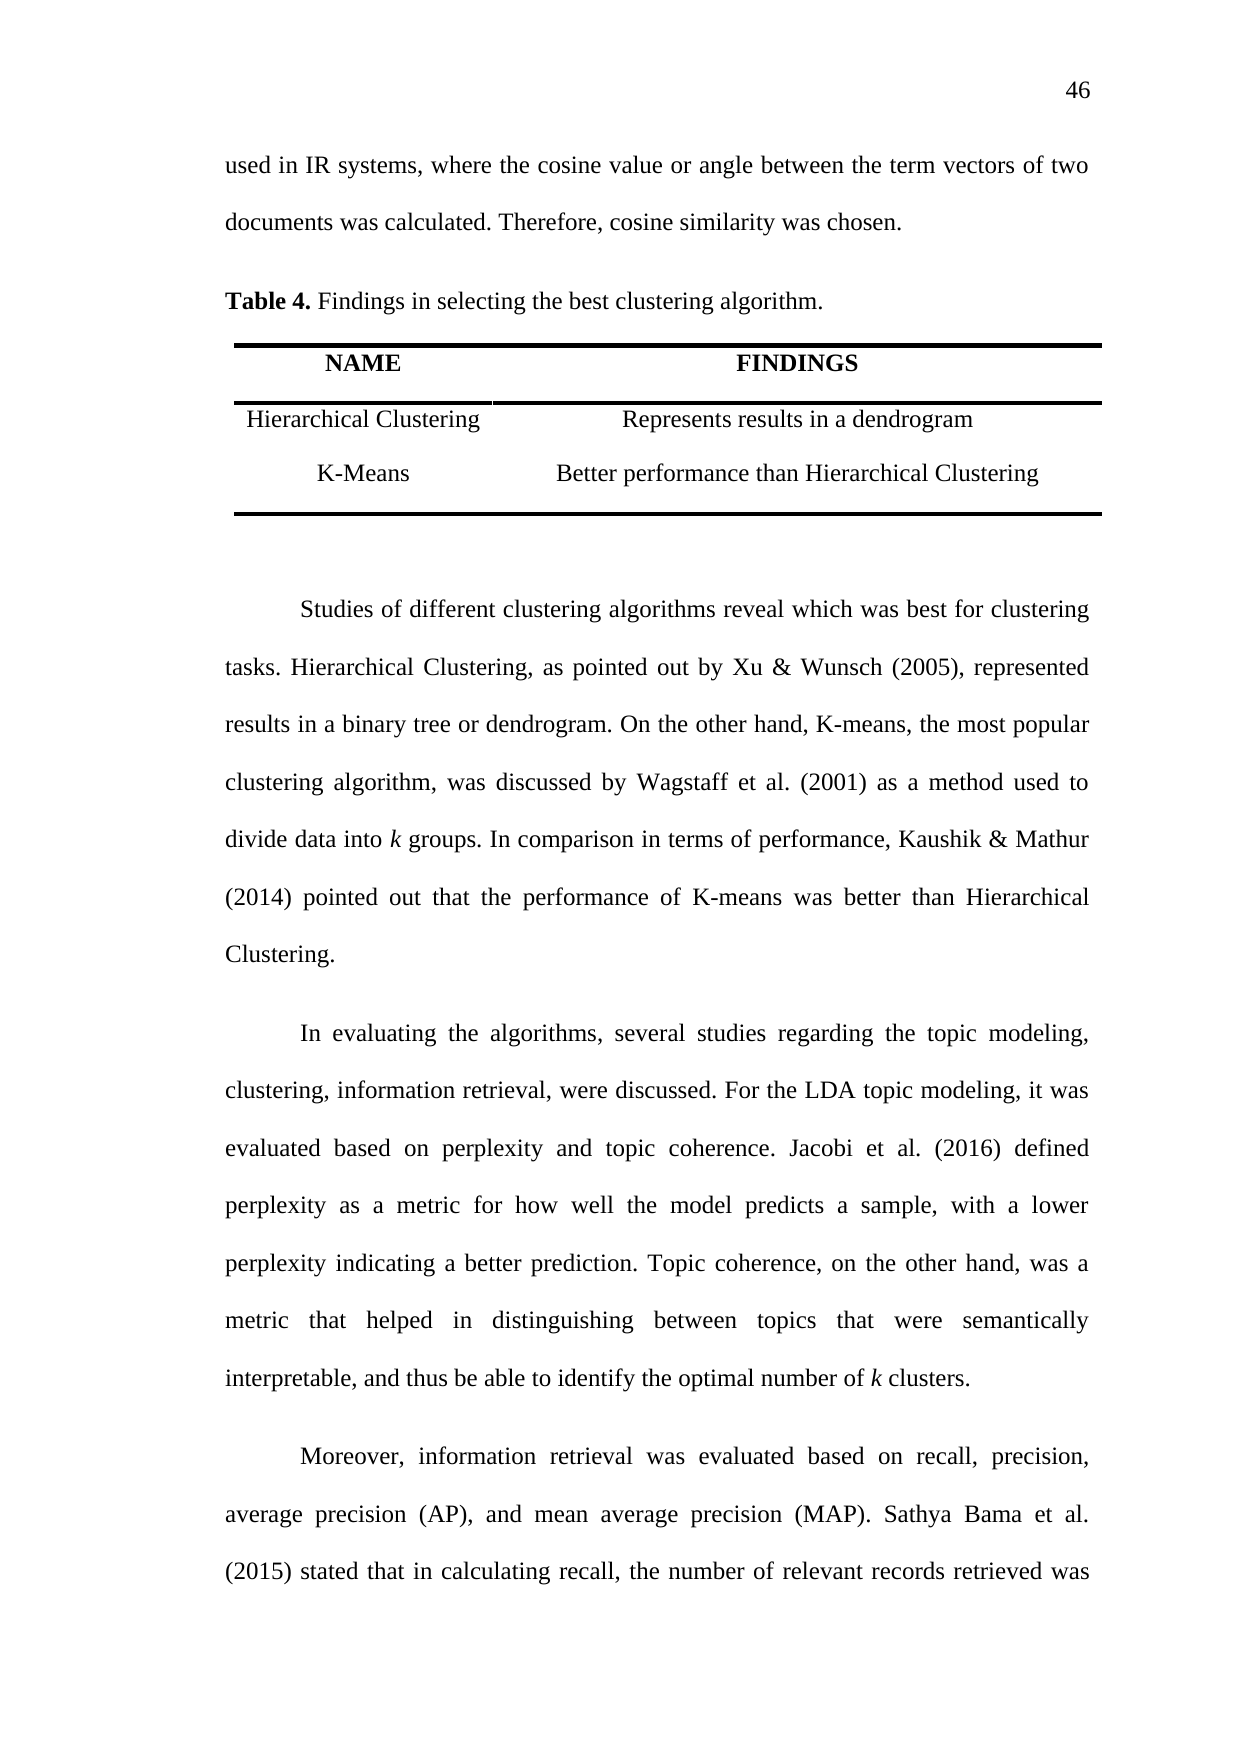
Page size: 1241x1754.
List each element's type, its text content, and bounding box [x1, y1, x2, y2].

text Table 4. Findings in selecting the best clustering algorithm. [150, 286, 1090, 314]
text In evaluating the algorithms, several studies regarding the topic modeling, clustering, information retrieval, were discussed. For the LDA topic modeling, it was evaluated based on perplexity and topic coherence. Jacobi et al. (2016) defined perplexity as a metric for how well the model predicts a sample, with a lower perplexity indicating a better prediction. Topic coherence, on the other hand, was a metric that helped in distinguishing between topics that were semantically interpretable, and thus be able to identify the optimal number of k clusters. [225, 1018, 1090, 1392]
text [225, 150, 1090, 236]
table_cell K-Means [234, 458, 492, 511]
table_cell Hierarchical Clustering [234, 405, 492, 458]
table_cell Better performance than Hierarchical Clustering [493, 458, 1102, 511]
text Studies of different clustering algorithms reveal which was best for clustering tasks. Hierarchical Clustering, as pointed out by Xu & Wunsch (2005), represented results in a binary tree or dendrogram. On the other hand, K-means, the most popular clustering algorithm, was discussed by Wagstaff et al. (2001) as a method used to divide data into k groups. In comparison in terms of performance, Kaushik & Mathur (2014) pointed out that the performance of K-means was better than Hierarchical Clustering. [225, 594, 1090, 968]
table_header NAME [234, 348, 492, 401]
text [225, 1441, 1090, 1585]
table_cell Represents results in a dendrogram [493, 405, 1102, 458]
table_header FINDINGS [493, 348, 1102, 401]
